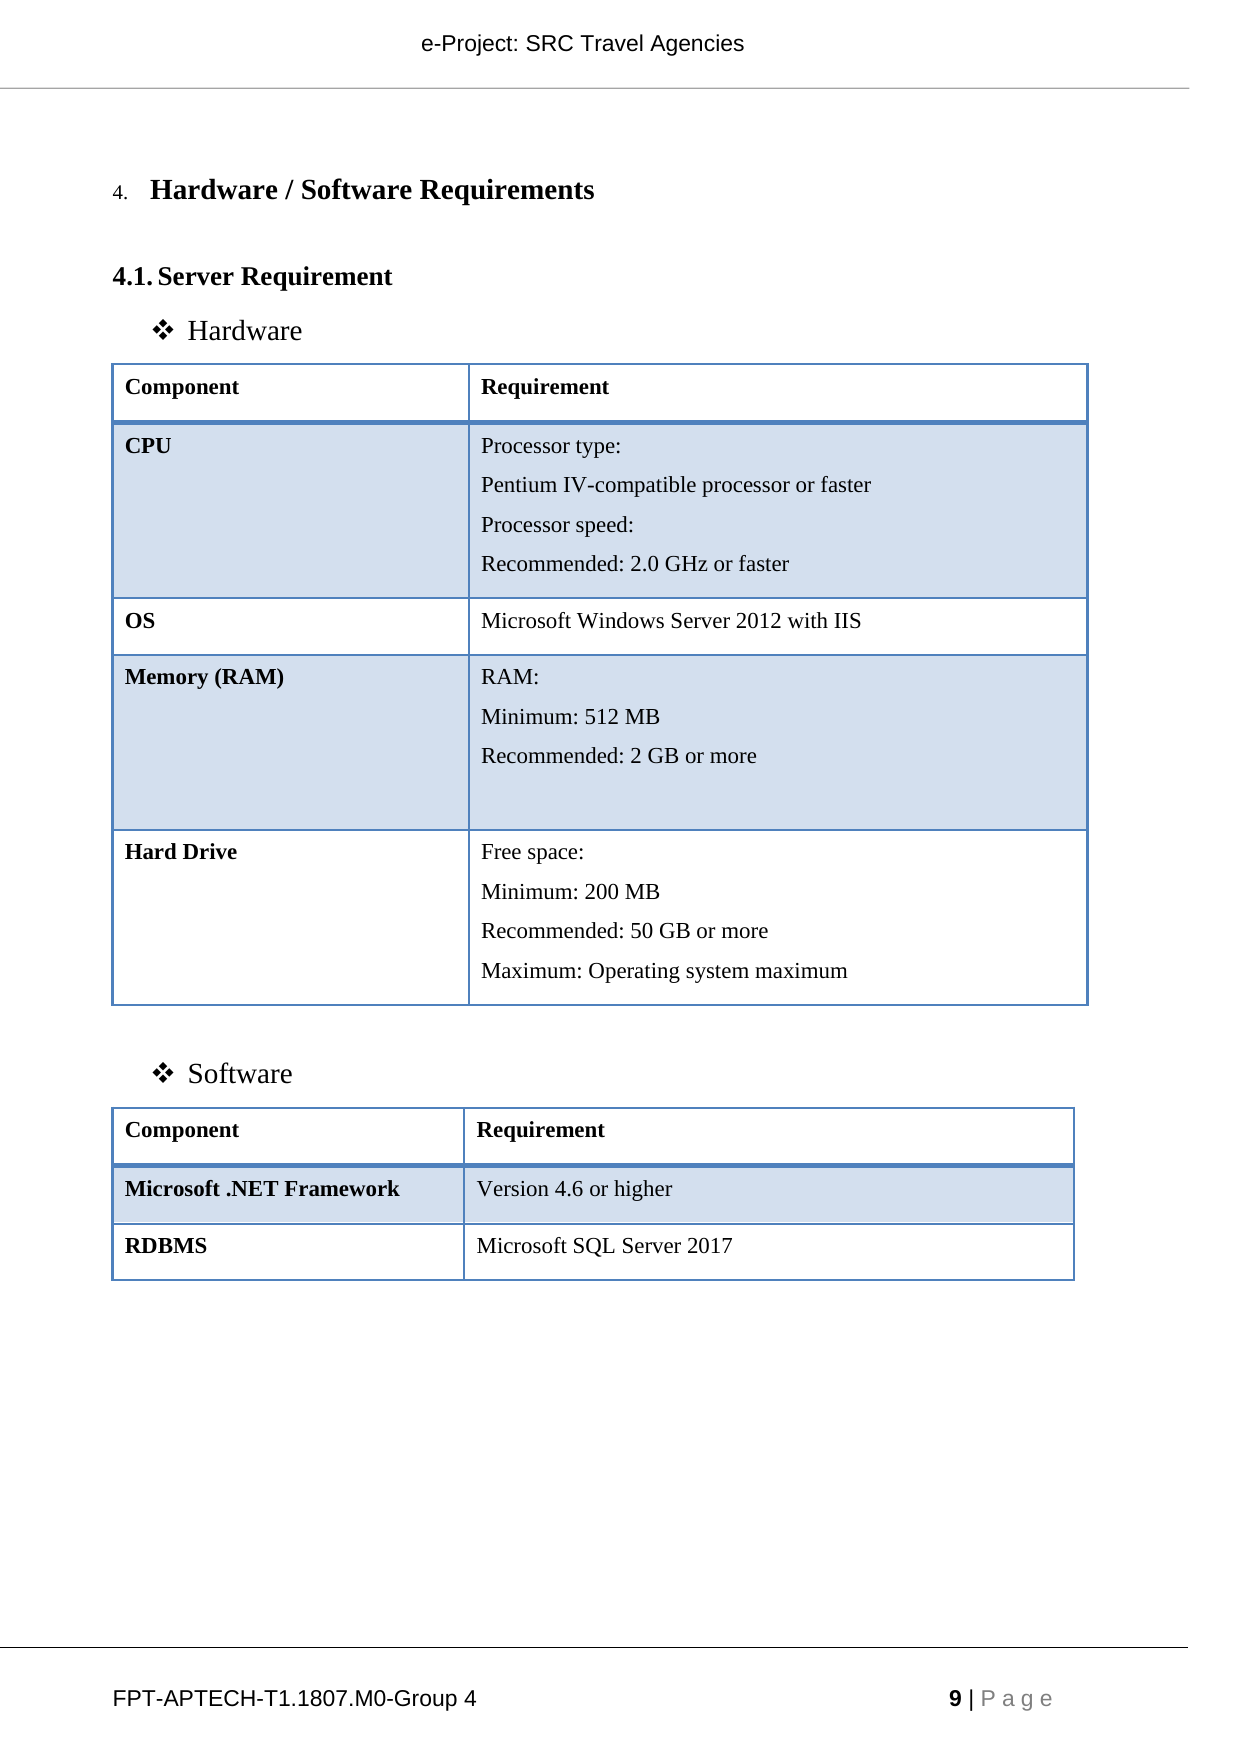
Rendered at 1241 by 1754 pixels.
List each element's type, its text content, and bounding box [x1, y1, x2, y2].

table_cell Processor type: Pentium IV-compatible processor or faster Processor speed: Recommended: 2.0 GHz or faster [470, 425, 1086, 597]
table_header Component [114, 1109, 463, 1163]
table_cell Microsoft Windows Server 2012 with IIS [470, 599, 1086, 654]
table_cell RAM: Minimum: 512 MB Recommended: 2 GB or more [470, 656, 1086, 829]
table_cell Microsoft .NET Framework [114, 1168, 463, 1222]
table_header Requirement [470, 365, 1086, 420]
table_cell Version 4.6 or higher [465, 1168, 1073, 1222]
table_cell CPU [114, 425, 468, 597]
table_cell OS [114, 599, 468, 654]
list Hardware [150, 313, 1162, 346]
table_cell Memory (RAM) [114, 656, 468, 829]
table_header Requirement [465, 1109, 1073, 1163]
table_cell RDBMS [114, 1225, 463, 1279]
table_cell Microsoft SQL Server 2017 [465, 1225, 1073, 1279]
table_cell Free space: Minimum: 200 MB Recommended: 50 GB or more Maximum: Operating system maximum [470, 831, 1086, 1004]
subtitle Server Requirement [112, 260, 1162, 291]
table_header Component [114, 365, 468, 420]
subtitle Hardware / Software Requirements [112, 172, 1162, 206]
list Software [150, 1056, 1162, 1090]
table_cell Hard Drive [114, 831, 468, 1004]
